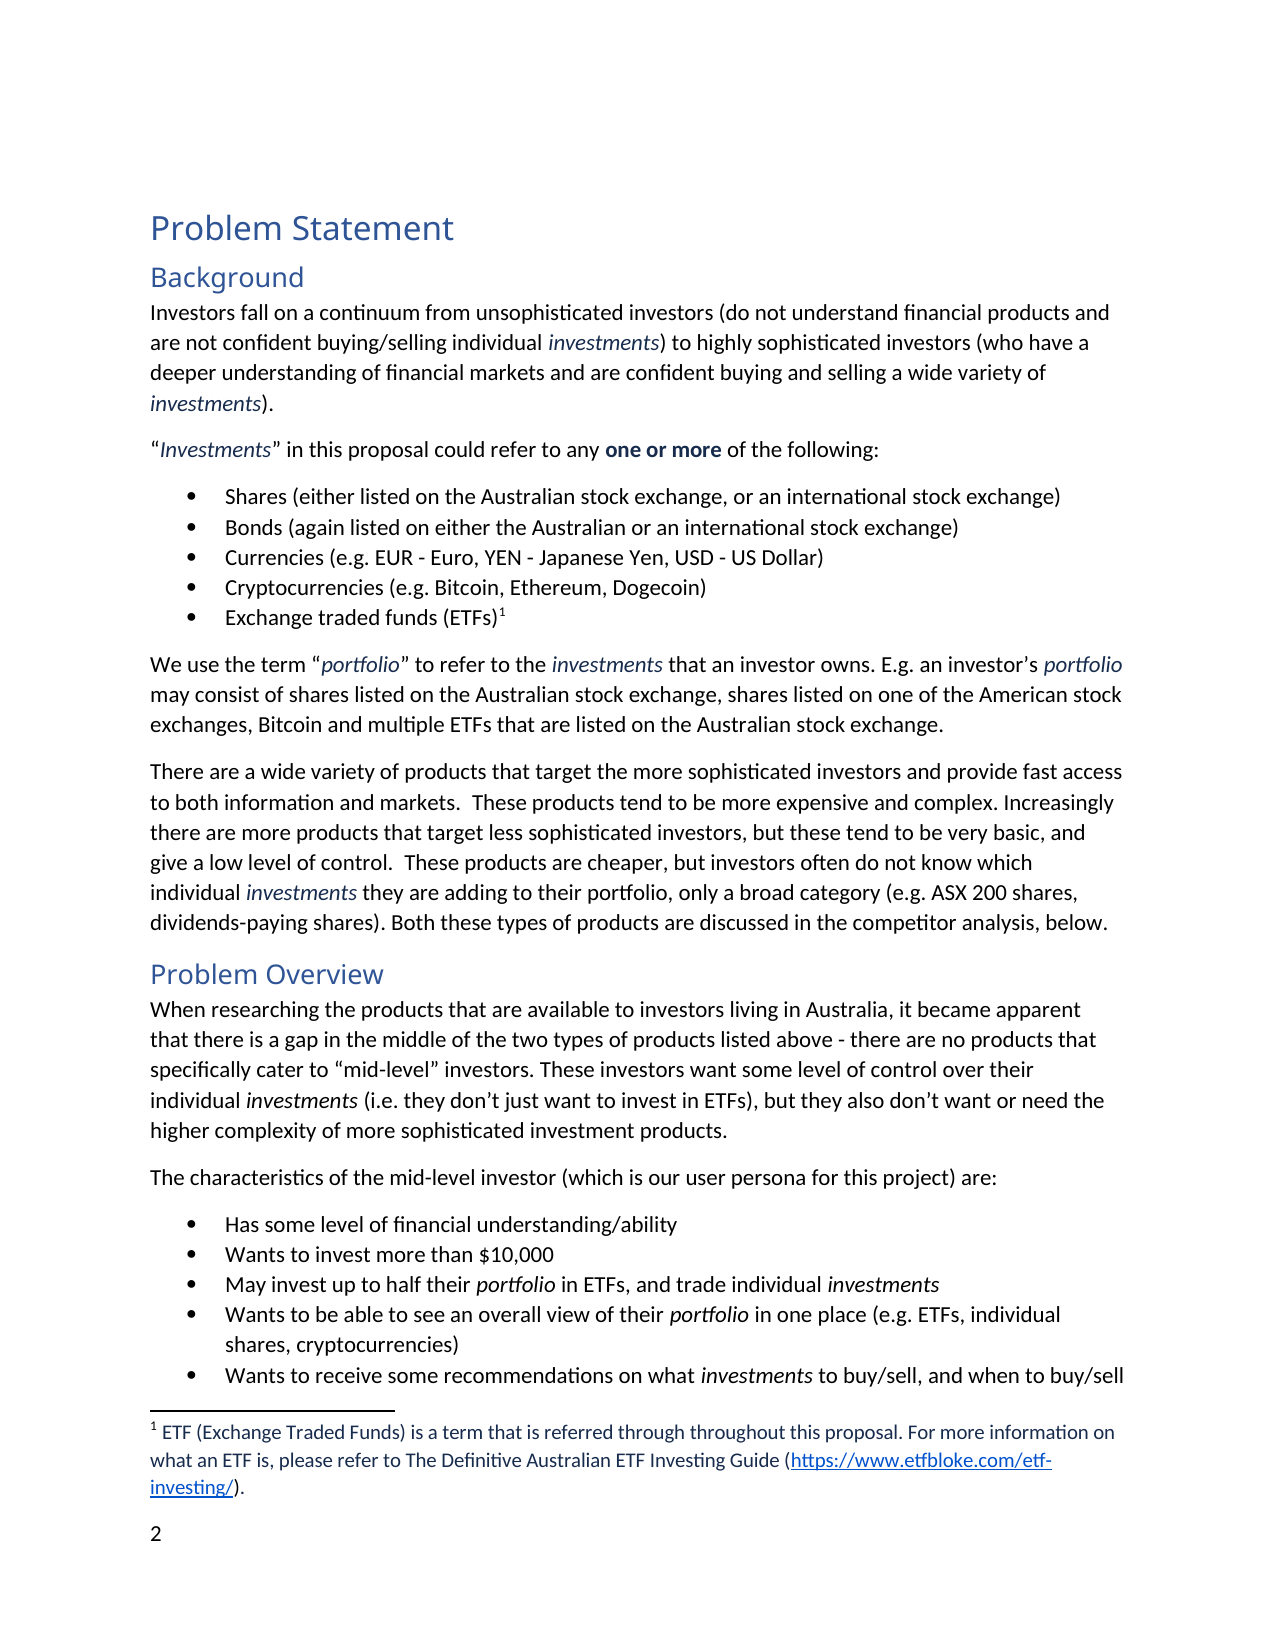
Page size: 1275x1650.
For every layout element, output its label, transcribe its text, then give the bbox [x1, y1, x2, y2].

list Bonds (again listed on either the Australian or an international stock exchange) [187, 513, 1125, 541]
text The characteristics of the mid-level investor (which is our user persona for this project) are: [150, 1163, 1125, 1191]
text When researching the products that are available to investors living in Australia, it became apparent that there is a gap in the middle of the two types of products listed above - there are no products that specifically cater to “mid-level” investors. These investors want some level of control over their individual investments (i.e. they don’t just want to invest in ETFs), but they also don’t want or need the higher complexity of more sophisticated investment products. [150, 995, 1125, 1144]
text There are a wide variety of products that target the more sophisticated investors and provide fast access to both information and markets. These products tend to be more expensive and complex. Increasingly there are more products that target less sophisticated investors, but these tend to be very basic, and give a low level of control. These products are cheaper, but investors often do not know which individual investments they are adding to their portfolio, only a broad category (e.g. ASX 200 shares, dividends-paying shares). Both these types of products are discussed in the competitor analysis, below. [150, 757, 1125, 937]
list Cryptocurrencies (e.g. Bitcoin, Ethereum, Dogecoin) [187, 573, 1125, 601]
list Exchange traded funds (ETFs) [187, 603, 1125, 631]
subtitle Background [150, 258, 1125, 295]
text We use the term “portfolio” to refer to the investments that an investor owns. E.g. an investor’s portfolio may consist of shares listed on the Australian stock exchange, shares listed on one of the American stock exchanges, Bitcoin and multiple ETFs that are listed on the Australian stock exchange. [150, 650, 1125, 739]
list Currencies (e.g. EUR - Euro, YEN - Japanese Yen, USD - US Dollar) [187, 543, 1125, 571]
text Investors fall on a continuum from unsophisticated investors (do not understand financial products and are not confident buying/selling individual investments) to highly sophisticated investors (who have a deeper understanding of financial markets and are confident buying and selling a wide variety of investments). [150, 298, 1125, 417]
subtitle Problem Statement [150, 205, 1125, 251]
list Has some level of financial understanding/ability [187, 1210, 1125, 1238]
list May invest up to half their portfolio in ETFs, and trade individual investments [187, 1270, 1125, 1298]
subtitle Problem Overview [150, 955, 1125, 992]
list Wants to receive some recommendations on what investments to buy/sell, and when to buy/sell [187, 1361, 1125, 1389]
text “Investments” in this proposal could refer to any one or more of the following: [150, 436, 1125, 464]
list Shares (either listed on the Australian stock exchange, or an international stock exchange) [187, 482, 1125, 511]
list Wants to be able to see an overall view of their portfolio in one place (e.g. ETFs, individual shares, cryptocurrencies) [187, 1300, 1125, 1359]
list Wants to invest more than $10,000 [187, 1240, 1125, 1268]
